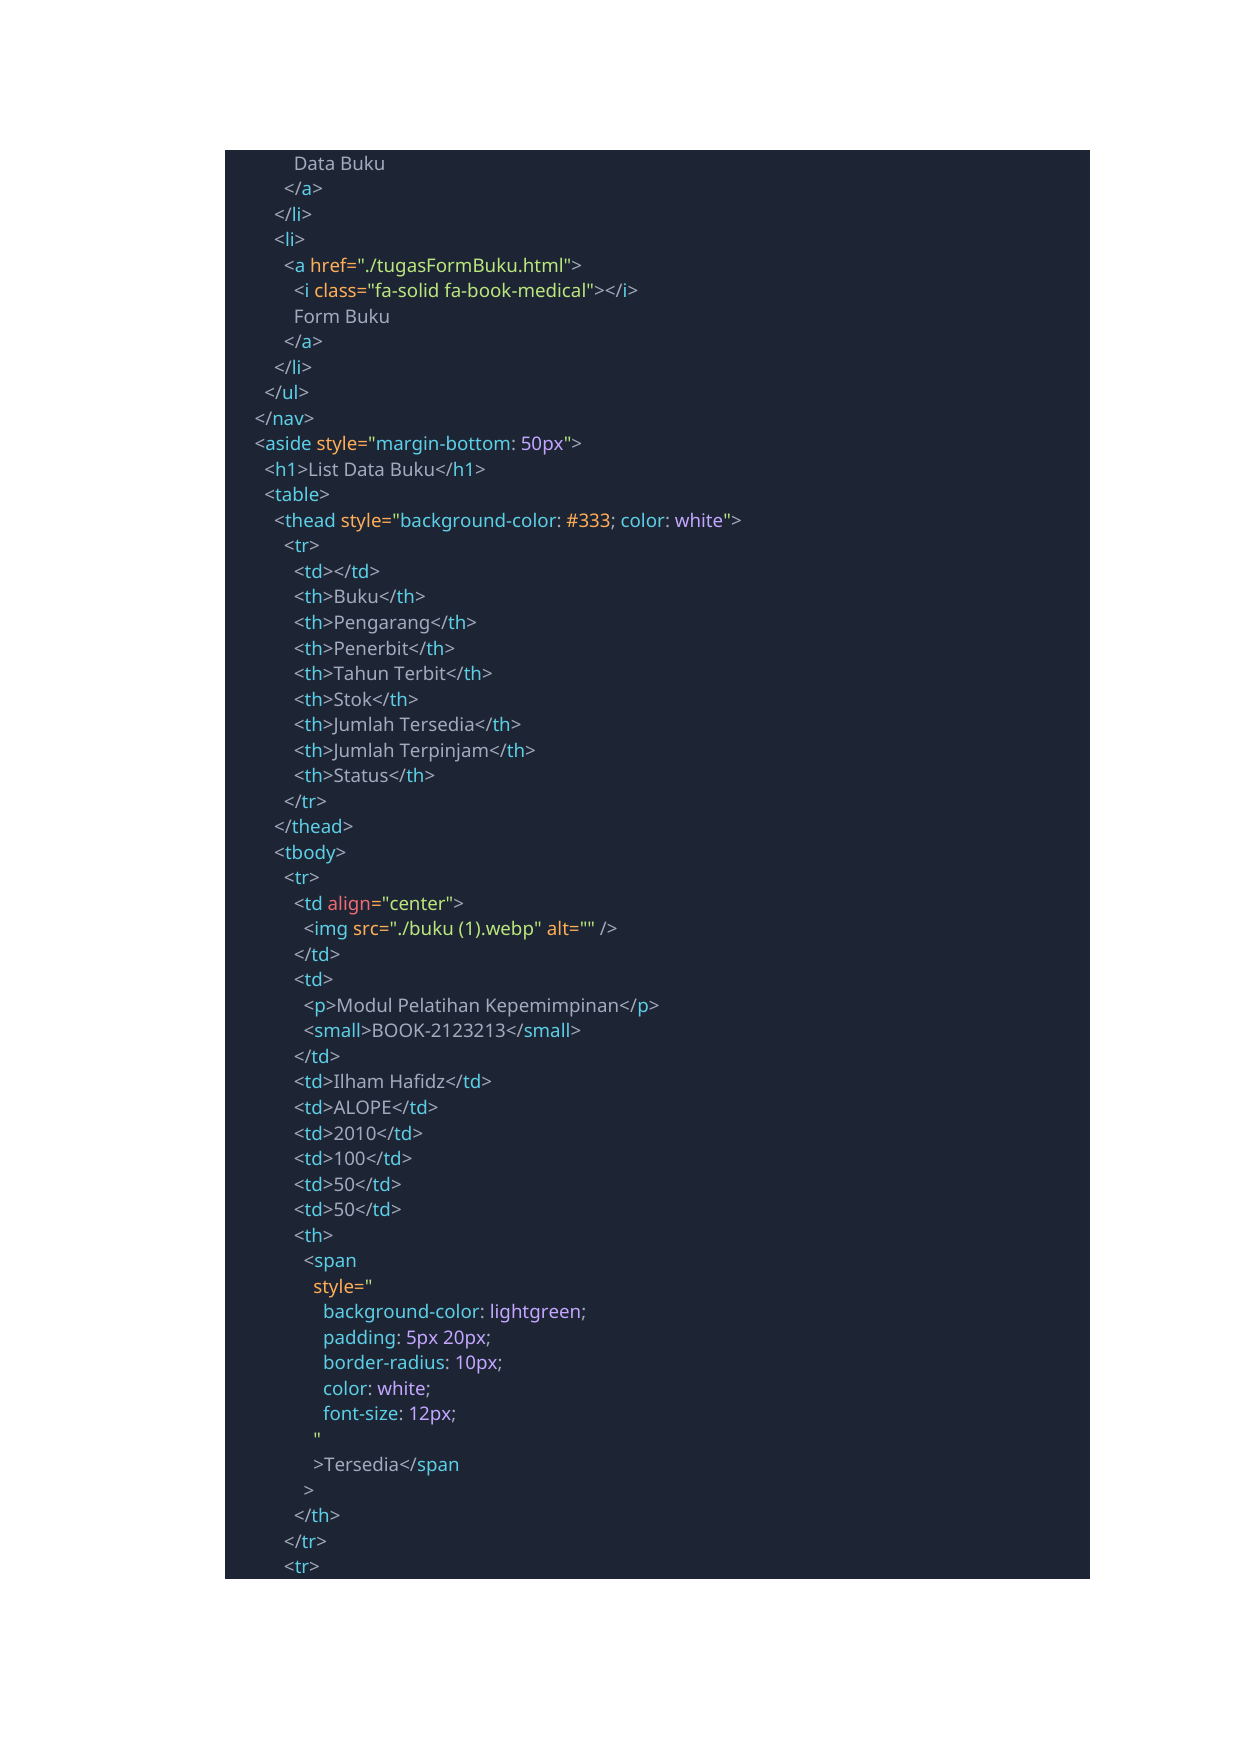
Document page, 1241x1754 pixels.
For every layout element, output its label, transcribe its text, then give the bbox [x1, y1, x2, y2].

text <i class="fa-solid fa-book-medical"></i> [225, 278, 1090, 303]
text <h1>List Data Buku</h1> [225, 456, 1090, 482]
text </th> [225, 1503, 1090, 1528]
text <tr> [225, 864, 1090, 890]
text </td> [225, 941, 1090, 967]
text <th> [225, 1222, 1090, 1247]
text <thead style="background-color: #333; color: white"> [225, 507, 1090, 533]
text <tbody> [225, 839, 1090, 864]
text <td align="center"> [225, 890, 1090, 916]
text <th>Jumlah Tersedia</th> [225, 711, 1090, 737]
text </a> [225, 329, 1090, 354]
text <span [225, 1247, 1090, 1273]
text <small>BOOK-2123213</small> [225, 1018, 1090, 1043]
text <td>50</td> [225, 1171, 1090, 1196]
text <th>Jumlah Terpinjam</th> [225, 737, 1090, 762]
text > [225, 1477, 1090, 1503]
text color: white; [225, 1375, 1090, 1401]
text </a> [225, 176, 1090, 201]
text <td>50</td> [225, 1196, 1090, 1222]
text </thead> [225, 813, 1090, 839]
text </tr> [225, 1528, 1090, 1554]
text </li> [225, 201, 1090, 227]
text <a href="./tugasFormBuku.html"> [225, 252, 1090, 278]
text style=" [225, 1273, 1090, 1298]
text font-size: 12px; [225, 1401, 1090, 1426]
text </td> [225, 1043, 1090, 1069]
text <p>Modul Pelatihan Kepemimpinan</p> [225, 992, 1090, 1018]
text >Tersedia</span [225, 1452, 1090, 1477]
text <aside style="margin-bottom: 50px"> [225, 431, 1090, 456]
text <td>2010</td> [225, 1120, 1090, 1145]
text <td>100</td> [225, 1145, 1090, 1171]
text Data Buku [225, 150, 1090, 176]
text <td> [225, 967, 1090, 992]
text <li> [225, 227, 1090, 252]
text <tr> [225, 1554, 1090, 1579]
text Form Buku [225, 303, 1090, 329]
text <th>Stok</th> [225, 686, 1090, 711]
text </li> [225, 354, 1090, 380]
text </nav> [225, 405, 1090, 431]
text <th>Penerbit</th> [225, 635, 1090, 660]
text </ul> [225, 380, 1090, 405]
text <tr> [225, 533, 1090, 558]
text <th>Status</th> [225, 762, 1090, 788]
text <img src="./buku (1).webp" alt="" /> [225, 916, 1090, 941]
text <table> [225, 482, 1090, 507]
text <td></td> [225, 558, 1090, 584]
text <th>Buku</th> [225, 584, 1090, 609]
text <td>Ilham Hafidz</td> [225, 1069, 1090, 1094]
text </tr> [225, 788, 1090, 813]
text <td>ALOPE</td> [225, 1094, 1090, 1120]
text background-color: lightgreen; [225, 1298, 1090, 1324]
text <th>Tahun Terbit</th> [225, 660, 1090, 686]
text border-radius: 10px; [225, 1349, 1090, 1375]
text " [225, 1426, 1090, 1452]
text <th>Pengarang</th> [225, 609, 1090, 635]
text padding: 5px 20px; [225, 1324, 1090, 1349]
